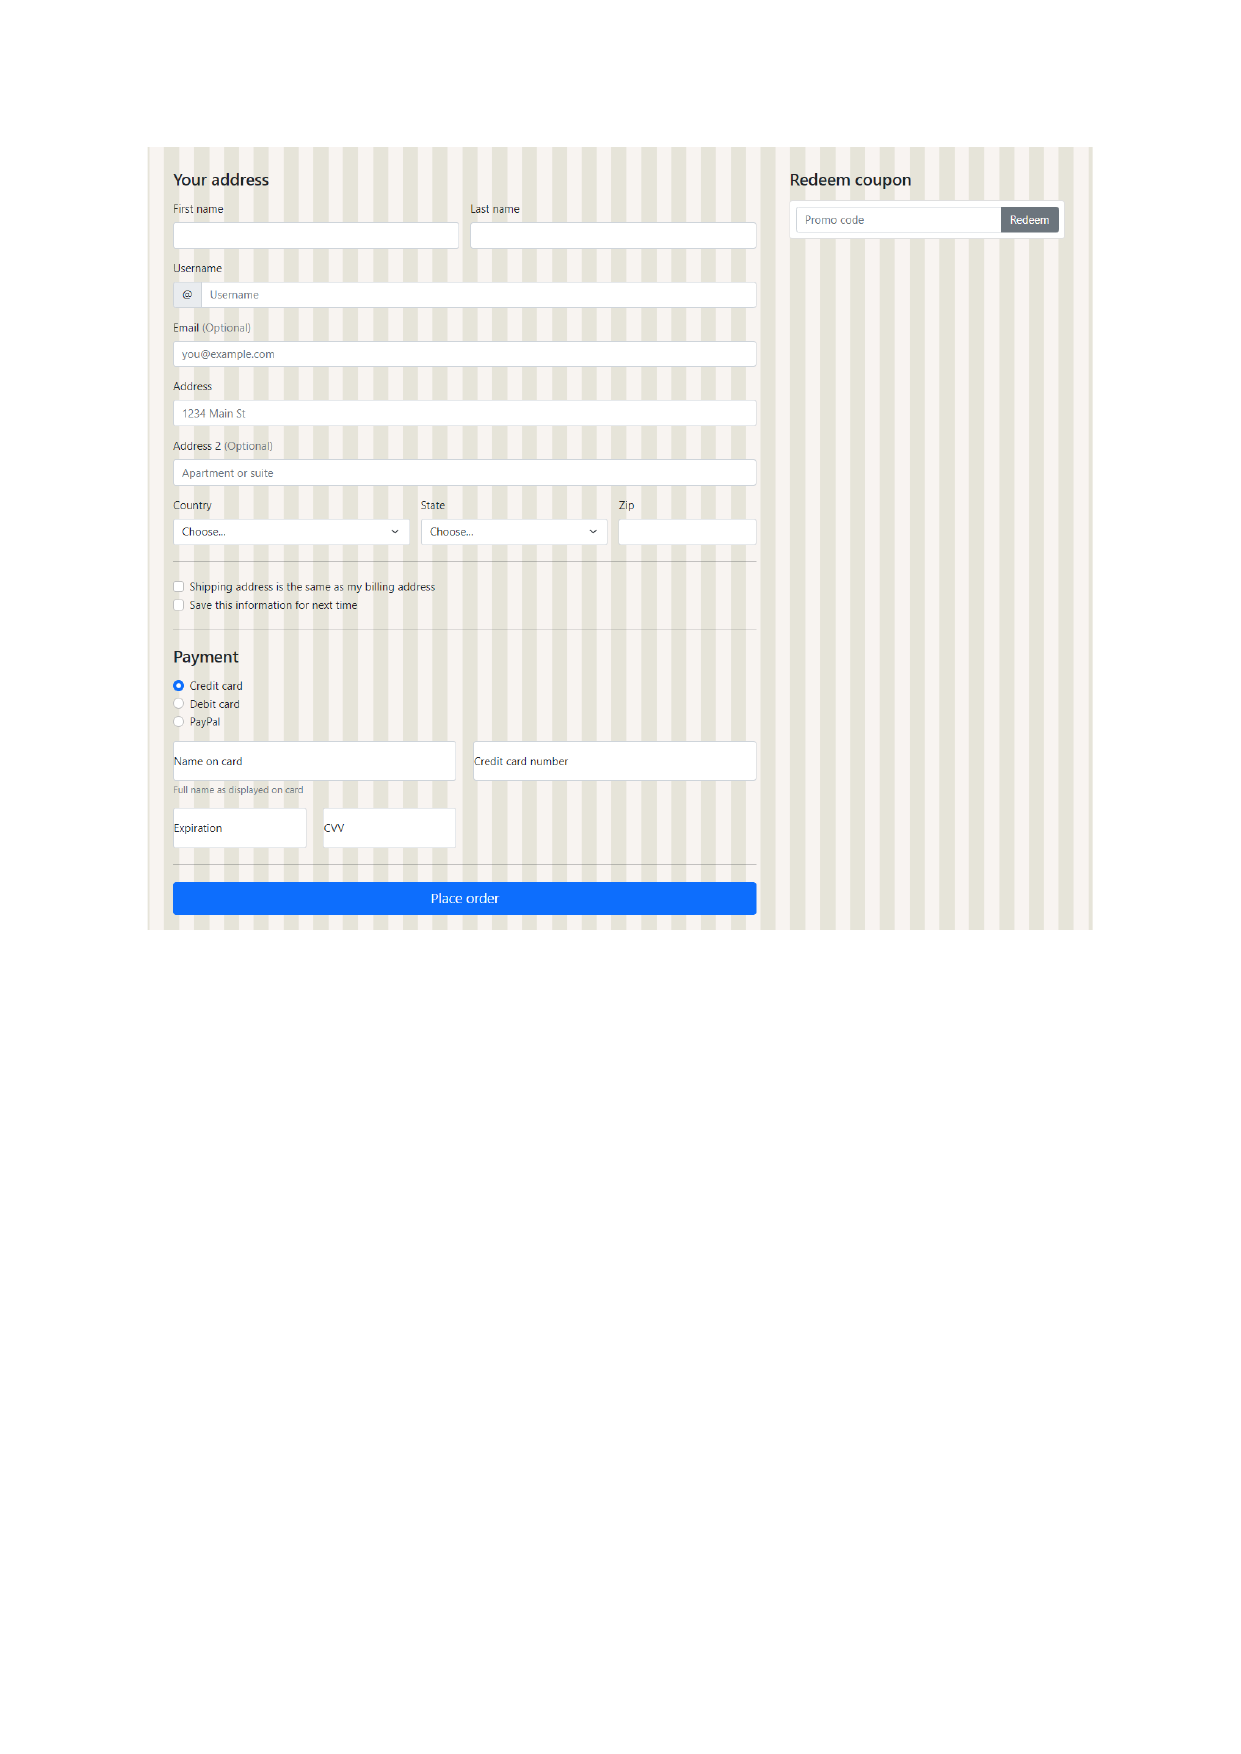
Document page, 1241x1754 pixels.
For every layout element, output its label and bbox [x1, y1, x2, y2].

picture [147, 147, 1093, 930]
